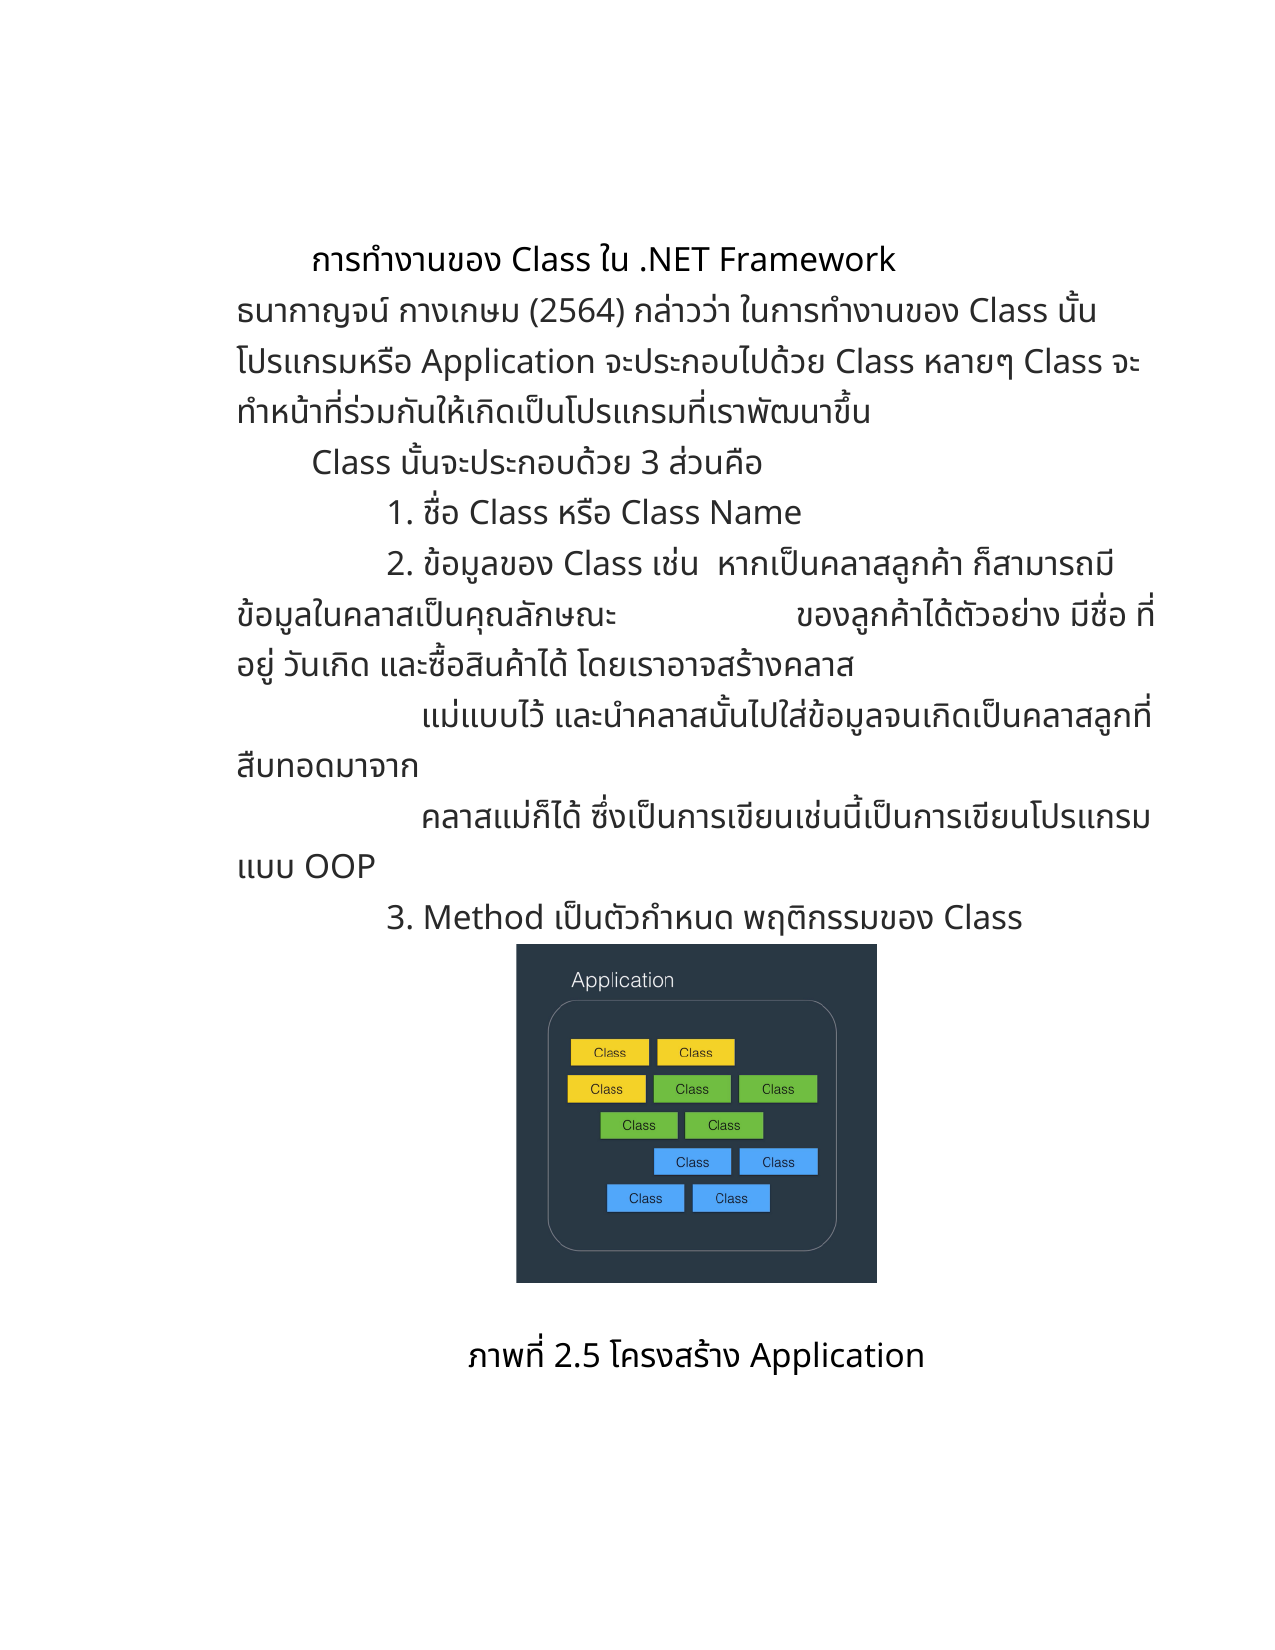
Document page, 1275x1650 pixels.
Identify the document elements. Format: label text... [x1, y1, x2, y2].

picture [516, 944, 877, 1283]
text ภาพที่ 2.5 โครงสร้าง Application [236, 1332, 609, 1382]
text 1. ชื่อ Class หรือ Class Name [236, 489, 1157, 540]
text ภาพที่ 2.5 โครงสร้าง Application [750, 1332, 1157, 1382]
text การทำงานของ Class ใน .NET Framework [236, 236, 1157, 287]
text 3. Method เป็นตัวกำหนด พฤติกรรมของ Class [236, 894, 1157, 944]
text ธนากาญจน์ กางเกษม (2564) กล่าวว่า ในการทำงานของ Class นั้นโปรแกรมหรือ Application จะประกอบไปด้วย Class หลายๆ Class จะทำหน้าที่ร่วมกันให้เกิดเป็นโปรแกรมที่เราพัฒนาขึ้น [236, 287, 1157, 438]
text 2. ข้อมูลของ Class เช่น หากเป็นคลาสลูกค้า ก็สามารถมีข้อมูลในคลาสเป็นคุณลักษณะ ของลูกค้าได้ตัวอย่าง มีชื่อ ที่อยู่ วันเกิด และซื้อสินค้าได้ โดยเราอาจสร้างคลาส แม่แบบไว้ และนำคลาสนั้นไปใส่ข้อมูลจนเกิดเป็นคลาสลูกที่สืบทอดมาจาก คลาสแม่ก็ได้ ซึ่งเป็นการเขียนเช่นนี้เป็นการเขียนโปรแกรมแบบ OOP [236, 540, 1157, 894]
text Class นั้นจะประกอบด้วย 3 ส่วนคือ [236, 438, 1157, 489]
